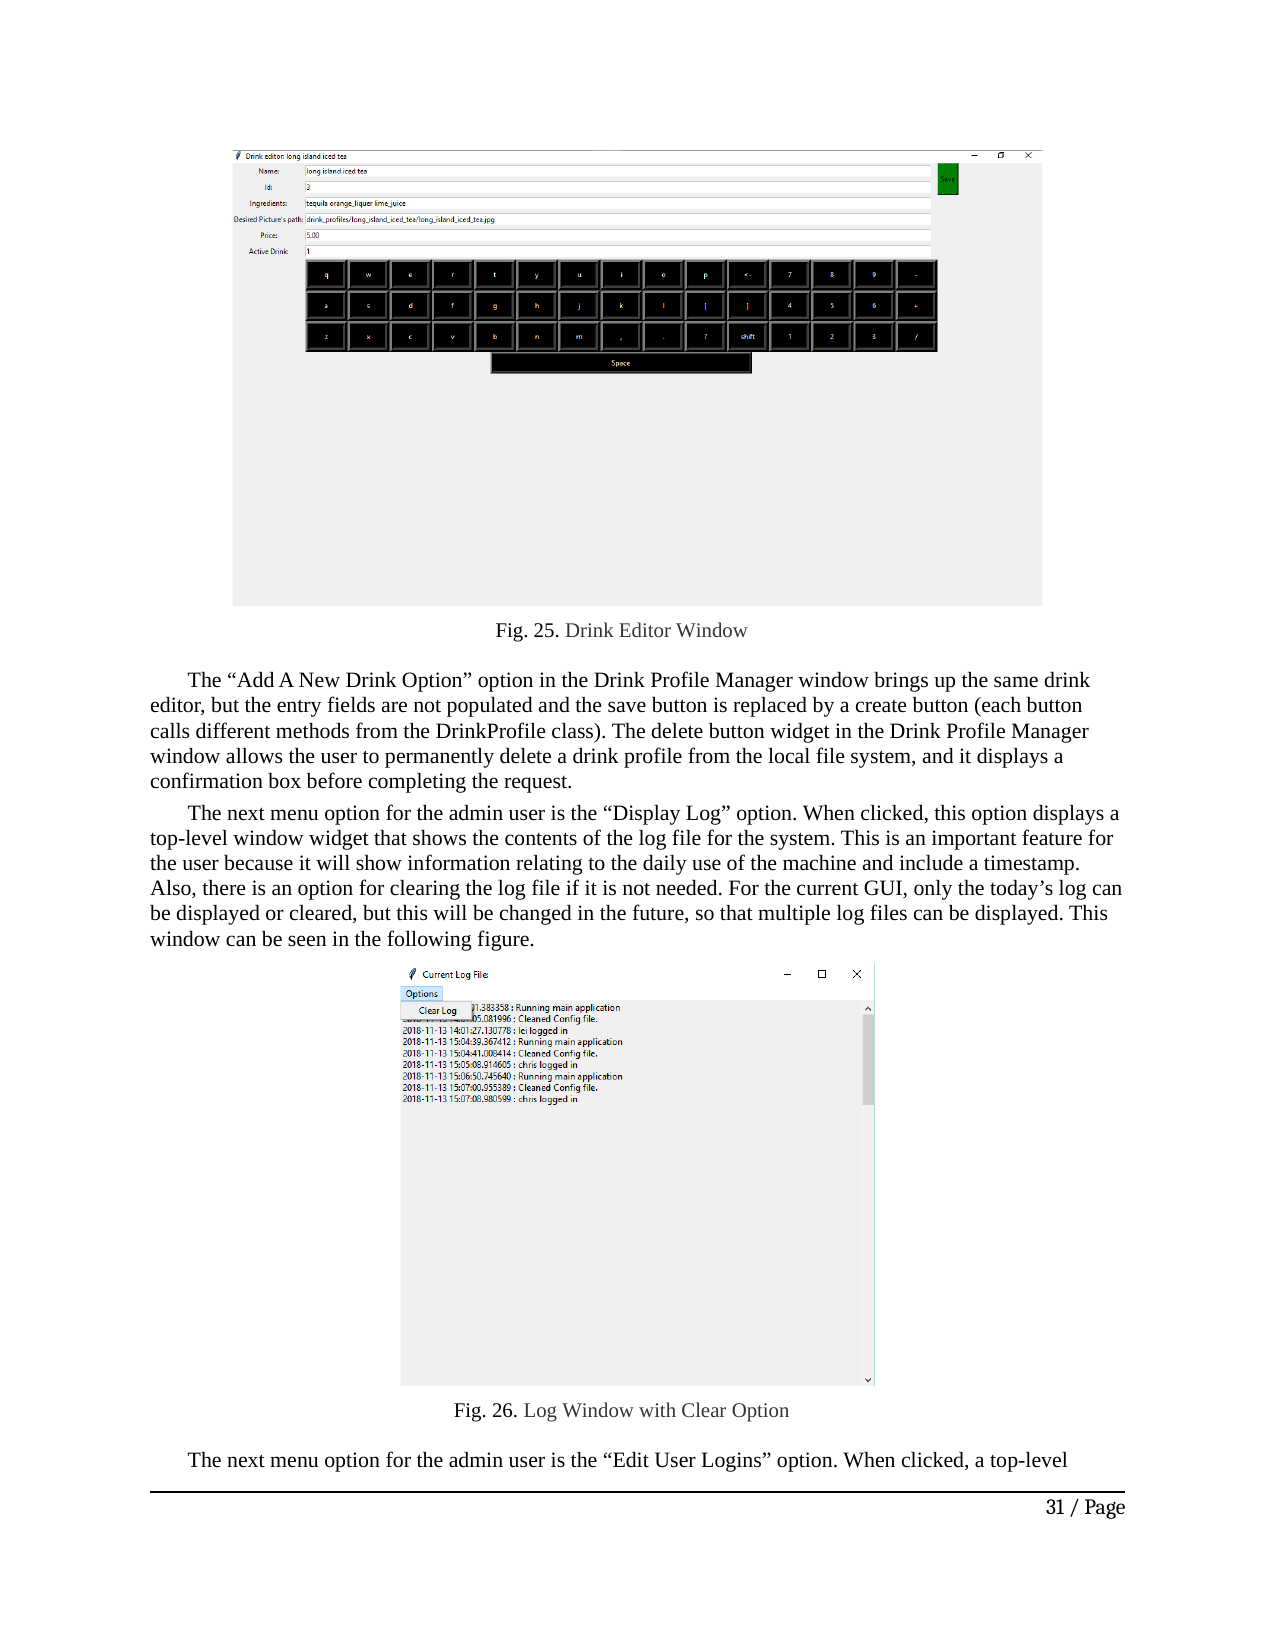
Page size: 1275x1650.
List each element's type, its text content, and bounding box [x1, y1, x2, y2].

text The “Add A New Drink Option” option in the Drink Profile Manager window brings up the same drink editor, but the entry fields are not populated and the save button is replaced by a create button (each button calls different methods from the DrinkProfile class). The delete button widget in the Drink Profile Manager window allows the user to permanently delete a drink profile from the local file system, and it displays a confirmation box before completing the request. [150, 667, 1125, 793]
picture [400, 963, 875, 1386]
picture [232, 150, 1043, 606]
text The next menu option for the admin user is the “Display Log” option. When clicked, this option displays a top-level window widget that shows the contents of the log file for the system. This is an important feature for the user because it will show information relating to the daily use of the machine and include a timestamp. Also, there is an option for clearing the log file if it is not needed. For the current GUI, only the today’s log can be displayed or cleared, but this will be changed in the future, so that multiple log files can be displayed. This window can be seen in the following figure. [150, 799, 1125, 951]
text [150, 1447, 1125, 1472]
text Log Window with Clear Option [150, 1398, 1125, 1422]
text Drink Editor Window [150, 618, 1125, 642]
